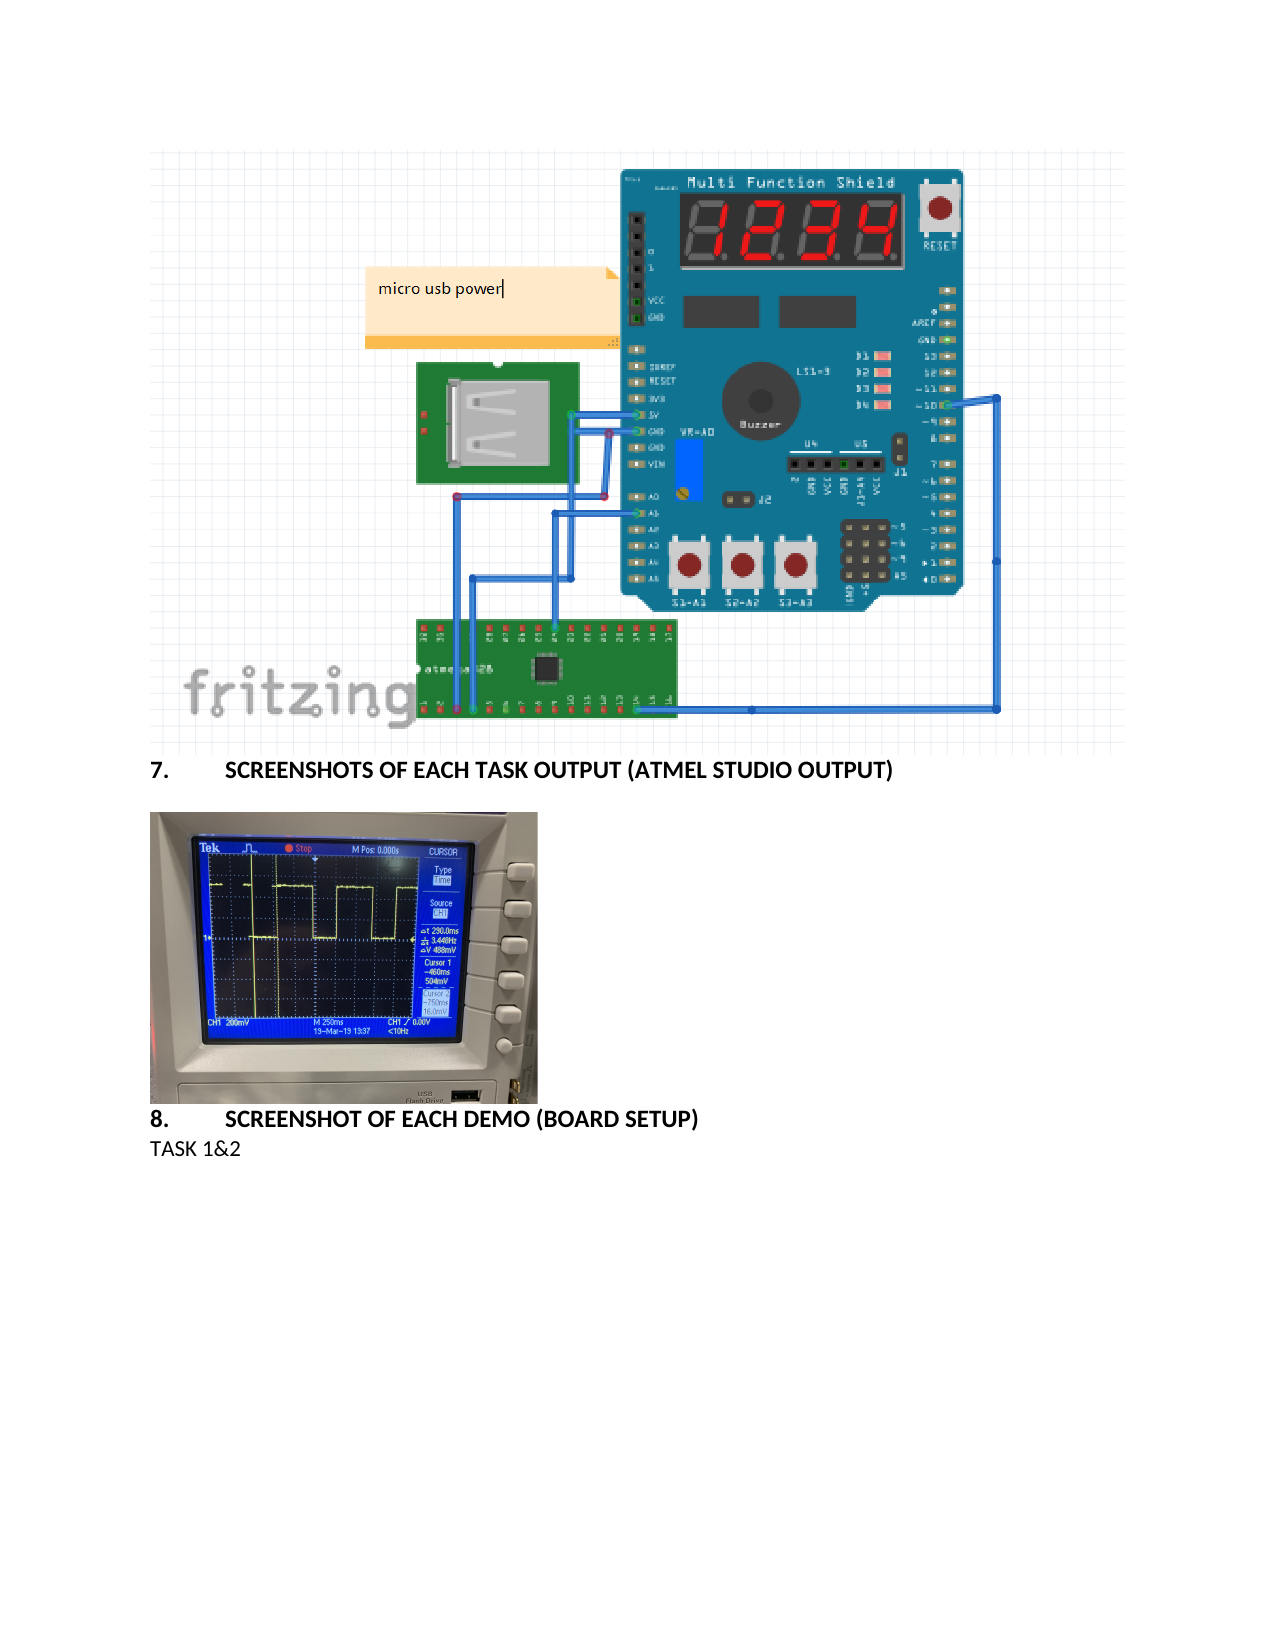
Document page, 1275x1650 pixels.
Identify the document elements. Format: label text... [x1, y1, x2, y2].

list SCREENSHOT OF EACH DEMO (BOARD SETUP) [150, 1103, 1125, 1134]
picture [150, 150, 1125, 755]
text TASK 1&2 [150, 1134, 1125, 1162]
picture [150, 812, 538, 1104]
list SCREENSHOTS OF EACH TASK OUTPUT (ATMEL STUDIO OUTPUT) [150, 755, 1125, 785]
